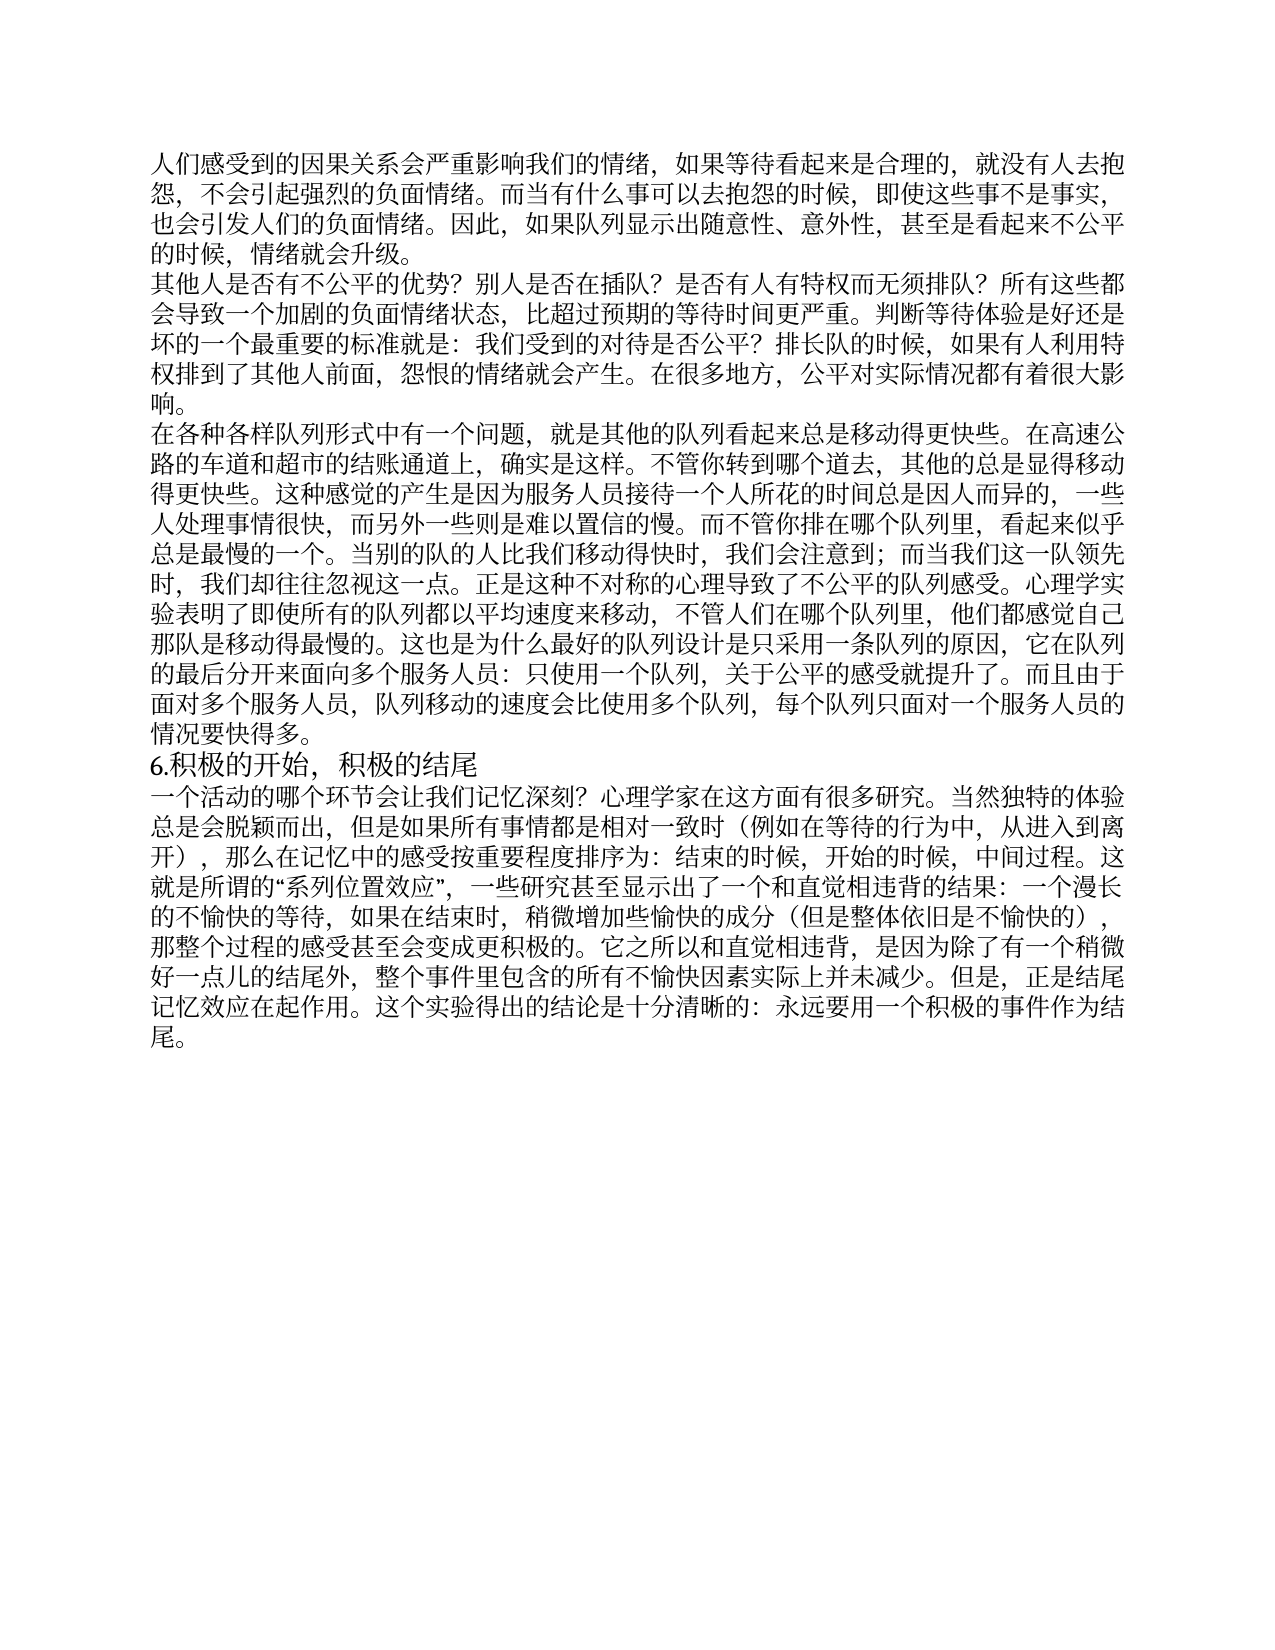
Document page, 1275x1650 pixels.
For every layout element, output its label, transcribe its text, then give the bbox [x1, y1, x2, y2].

text 一个活动的哪个环节会让我们记忆深刻？心理学家在这方面有很多研究。当然独特的体验总是会脱颖而出，但是如果所有事情都是相对一致时（例如在等待的行为中，从进入到离开），那么在记忆中的感受按重要程度排序为：结束的时候，开始的时候，中间过程。这就是所谓的“系列位置效应”，一些研究甚至显示出了一个和直觉相违背的结果：一个漫长的不愉快的等待，如果在结束时，稍微增加些愉快的成分（但是整体依旧是不愉快的），那整个过程的感受甚至会变成更积极的。它之所以和直觉相违背，是因为除了有一个稍微好一点儿的结尾外，整个事件里包含的所有不愉快因素实际上并未减少。但是，正是结尾记忆效应在起作用。这个实验得出的结论是十分清晰的：永远要用一个积极的事件作为结尾。 [150, 782, 1125, 1052]
text 在各种各样队列形式中有一个问题，就是其他的队列看起来总是移动得更快些。在高速公路的车道和超市的结账通道上，确实是这样。不管你转到哪个道去，其他的总是显得移动得更快些。这种感觉的产生是因为服务人员接待一个人所花的时间总是因人而异的，一些人处理事情很快，而另外一些则是难以置信的慢。而不管你排在哪个队列里，看起来似乎总是最慢的一个。当别的队的人比我们移动得快时，我们会注意到；而当我们这一队领先时，我们却往往忽视这一点。正是这种不对称的心理导致了不公平的队列感受。心理学实验表明了即使所有的队列都以平均速度来移动，不管人们在哪个队列里，他们都感觉自己那队是移动得最慢的。这也是为什么最好的队列设计是只采用一条队列的原因，它在队列的最后分开来面向多个服务人员：只使用一个队列，关于公平的感受就提升了。而且由于面对多个服务人员，队列移动的速度会比使用多个队列，每个队列只面对一个服务人员的情况要快得多。 [150, 420, 1125, 750]
text 其他人是否有不公平的优势？别人是否在插队？是否有人有特权而无须排队？所有这些都会导致一个加剧的负面情绪状态，比超过预期的等待时间更严重。判断等待体验是好还是坏的一个最重要的标准就是：我们受到的对待是否公平？排长队的时候，如果有人利用特权排到了其他人前面，怨恨的情绪就会产生。在很多地方，公平对实际情况都有着很大影响。 [150, 270, 1125, 420]
text 人们感受到的因果关系会严重影响我们的情绪，如果等待看起来是合理的，就没有人去抱怨，不会引起强烈的负面情绪。而当有什么事可以去抱怨的时候，即使这些事不是事实，也会引发人们的负面情绪。因此，如果队列显示出随意性、意外性，甚至是看起来不公平的时候，情绪就会升级。 [150, 150, 1125, 270]
text 6.积极的开始，积极的结尾 [150, 750, 1125, 782]
